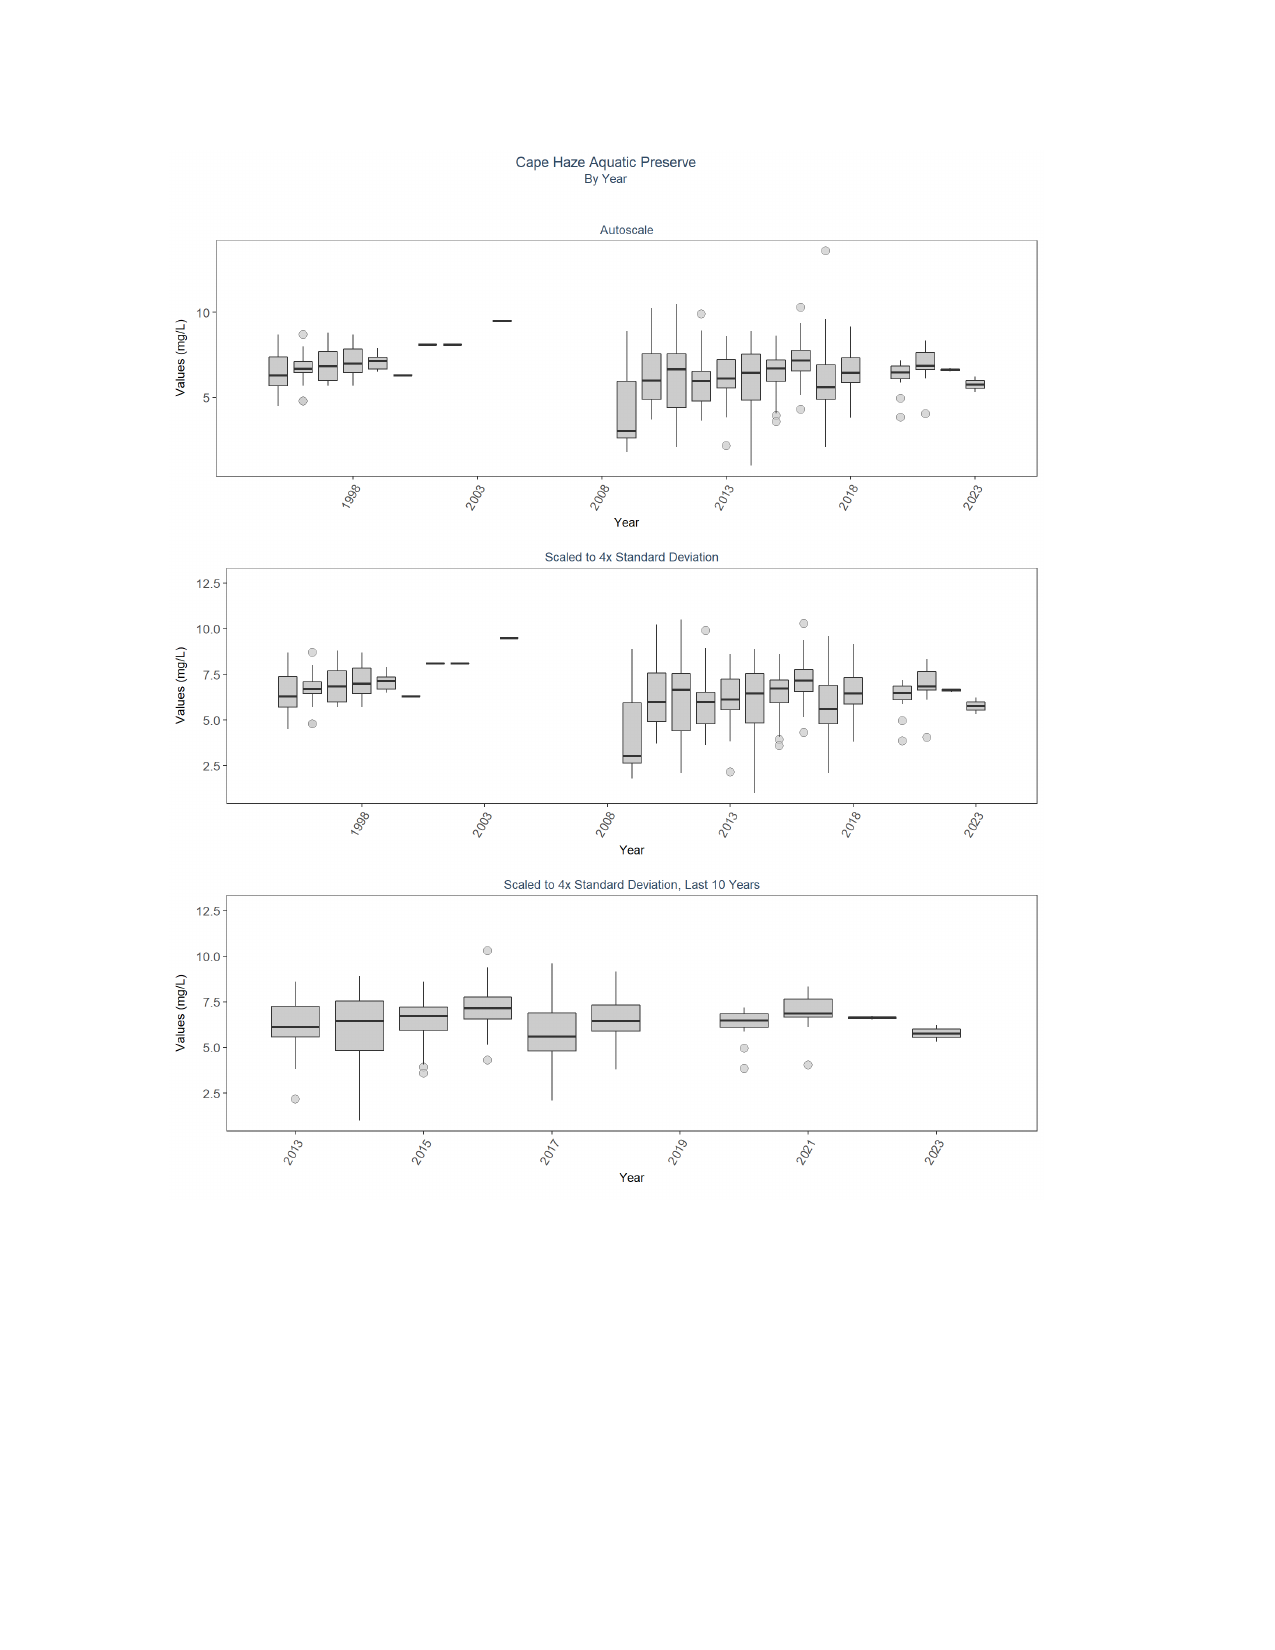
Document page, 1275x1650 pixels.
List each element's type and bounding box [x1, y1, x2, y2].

picture [168, 150, 1044, 1200]
